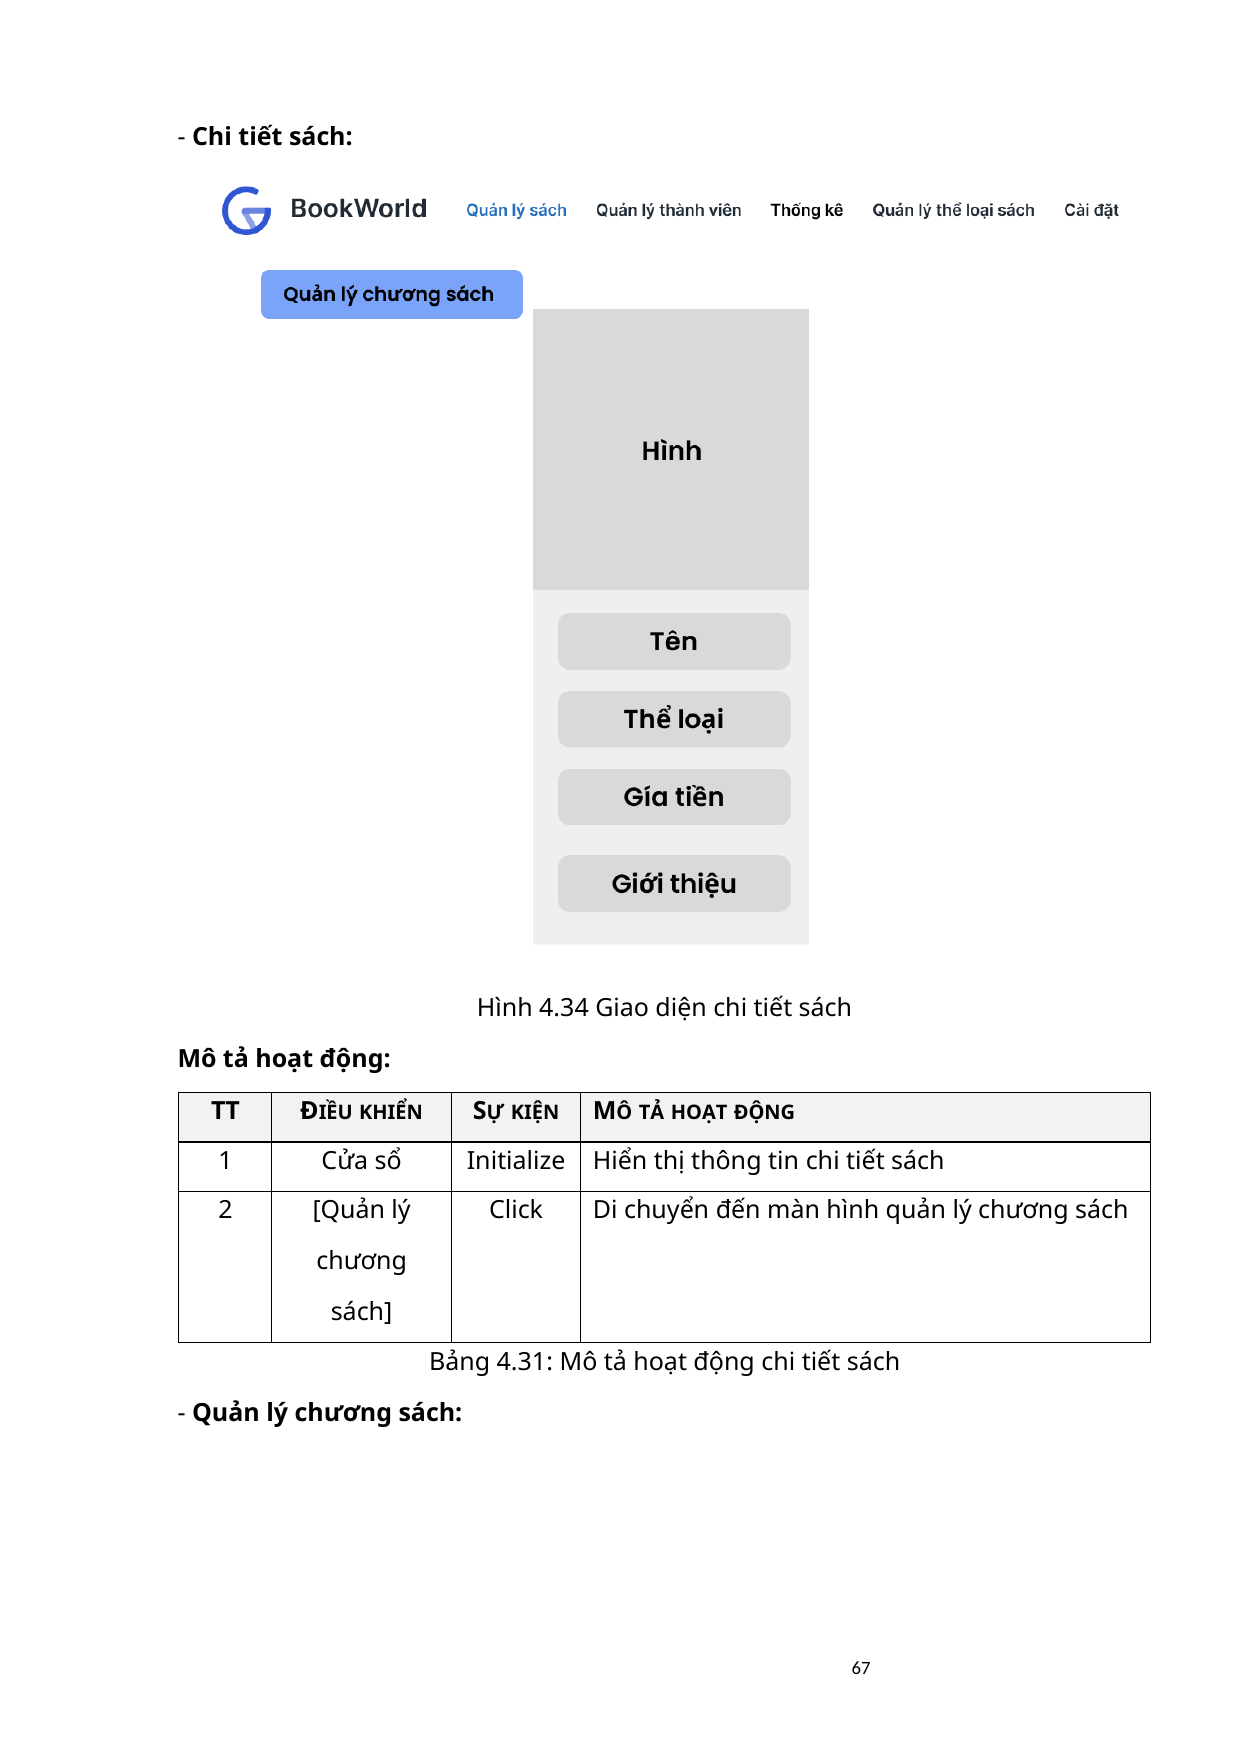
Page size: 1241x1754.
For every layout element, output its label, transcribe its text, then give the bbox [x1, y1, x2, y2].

table_cell 2 [179, 1192, 271, 1342]
table_cell Cửa sổ [272, 1143, 451, 1191]
table_cell Hiển thị thông tin chi tiết sách [581, 1143, 1150, 1191]
table_header Mô tả hoạt động [581, 1093, 1150, 1141]
text - Chi tiết sách: [177, 118, 1152, 152]
table_cell Di chuyển đến màn hình quản lý chương sách [581, 1192, 1150, 1342]
picture [194, 169, 1135, 975]
list Mô tả hoạt động: [177, 1041, 1152, 1075]
table_cell Initialize [452, 1143, 580, 1191]
list Hình 4.34 Giao diện chi tiết sách [177, 990, 1152, 1024]
table_header TT [179, 1093, 271, 1141]
table_header Điều khiển [272, 1093, 451, 1141]
table_cell Click [452, 1192, 580, 1342]
table_header Sự kiện [452, 1093, 580, 1141]
table_cell 1 [179, 1143, 271, 1191]
list Bảng 4.31: Mô tả hoạt động chi tiết sách [177, 1343, 1152, 1377]
text - Quản lý chương sách: [177, 1394, 1152, 1428]
table_cell [Quản lý chương sách] [272, 1192, 451, 1342]
